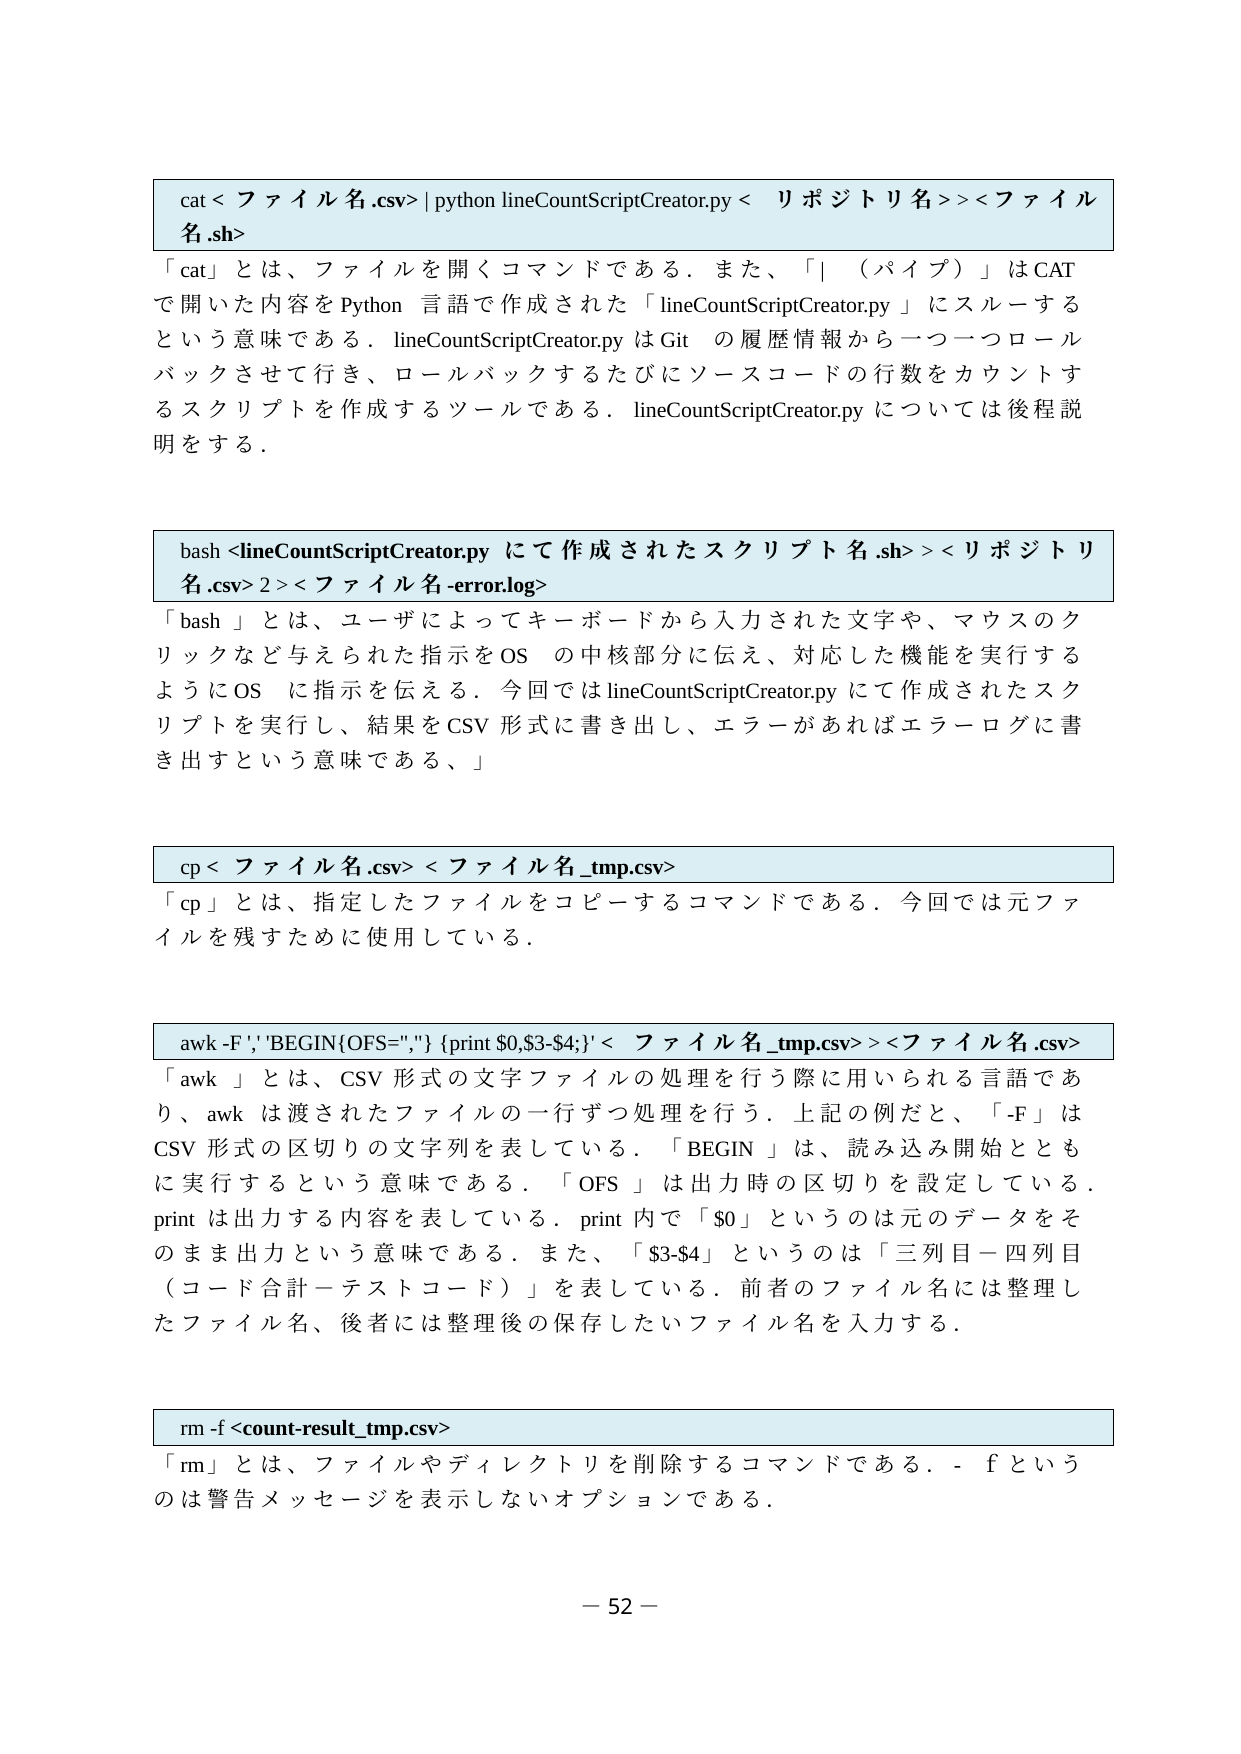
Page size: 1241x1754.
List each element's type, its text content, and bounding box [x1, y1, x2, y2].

text 「cat」とは、ファイルを開くコマンドである．また、「|（パイプ）」はCATで開いた内容をPython言語で作成された「lineCountScriptCreator.py」にスルーするという意味である．lineCountScriptCreator.pyはGitの履歴情報から一つ一つロールバックさせて行き、ロールバックするたびにソースコードの行数をカウントするスクリプトを作成するツールである．lineCountScriptCreator.pyについては後程説明をする． [153, 251, 1087, 460]
text 「awk」とは、CSV形式の文字ファイルの処理を行う際に用いられる言語であり、awkは渡されたファイルの一行ずつ処理を行う．上記の例だと、「-F」はCSV形式の区切りの文字列を表している．「BEGIN」は、読み込み開始とともに実行するという意味である．「OFS」は出力時の区切りを設定している．printは出力する内容を表している．print内で「$0」というのは元のデータをそのまま出力という意味である．また、「$3-$4」というのは「三列目－四列目（コード合計－テストコード）」を表している．前者のファイル名には整理したファイル名、後者には整理後の保存したいファイル名を入力する． [153, 1060, 1087, 1339]
text 「bash」とは、ユーザによってキーボードから入力された文字や、マウスのクリックなど与えられた指示をOSの中核部分に伝え、対応した機能を実行するようにOSに指示を伝える．今回ではlineCountScriptCreator.pyにて作成されたスクリプトを実行し、結果をCSV形式に書き出し、エラーがあればエラーログに書き出すという意味である、」 [153, 602, 1087, 776]
text 「rm」とは、ファイルやディレクトリを削除するコマンドである．-ｆというのは警告メッセージを表示しないオプションである． [153, 1446, 1087, 1516]
table_header awk -F ',' 'BEGIN{OFS=","} {print $0,$3-$4;}' <ファイル名_tmp.csv> > <ファイル名.csv> [154, 1024, 1113, 1059]
table_header cp <ファイル名.csv> <ファイル名_tmp.csv> [154, 847, 1113, 882]
table_header cat <ファイル名.csv> | python lineCountScriptCreator.py <リポジトリ名> > <ファイル名.sh> [154, 180, 1113, 250]
text 「cp」とは、指定したファイルをコピーするコマンドである．今回では元ファイルを残すために使用している． [153, 883, 1087, 953]
table_header rm -f <count-result_tmp.csv> [154, 1410, 1113, 1445]
table_header bash <lineCountScriptCreator.pyにて作成されたスクリプト名.sh> > <リポジトリ名.csv> 2 > <ファイル名-error.log> [154, 531, 1113, 601]
